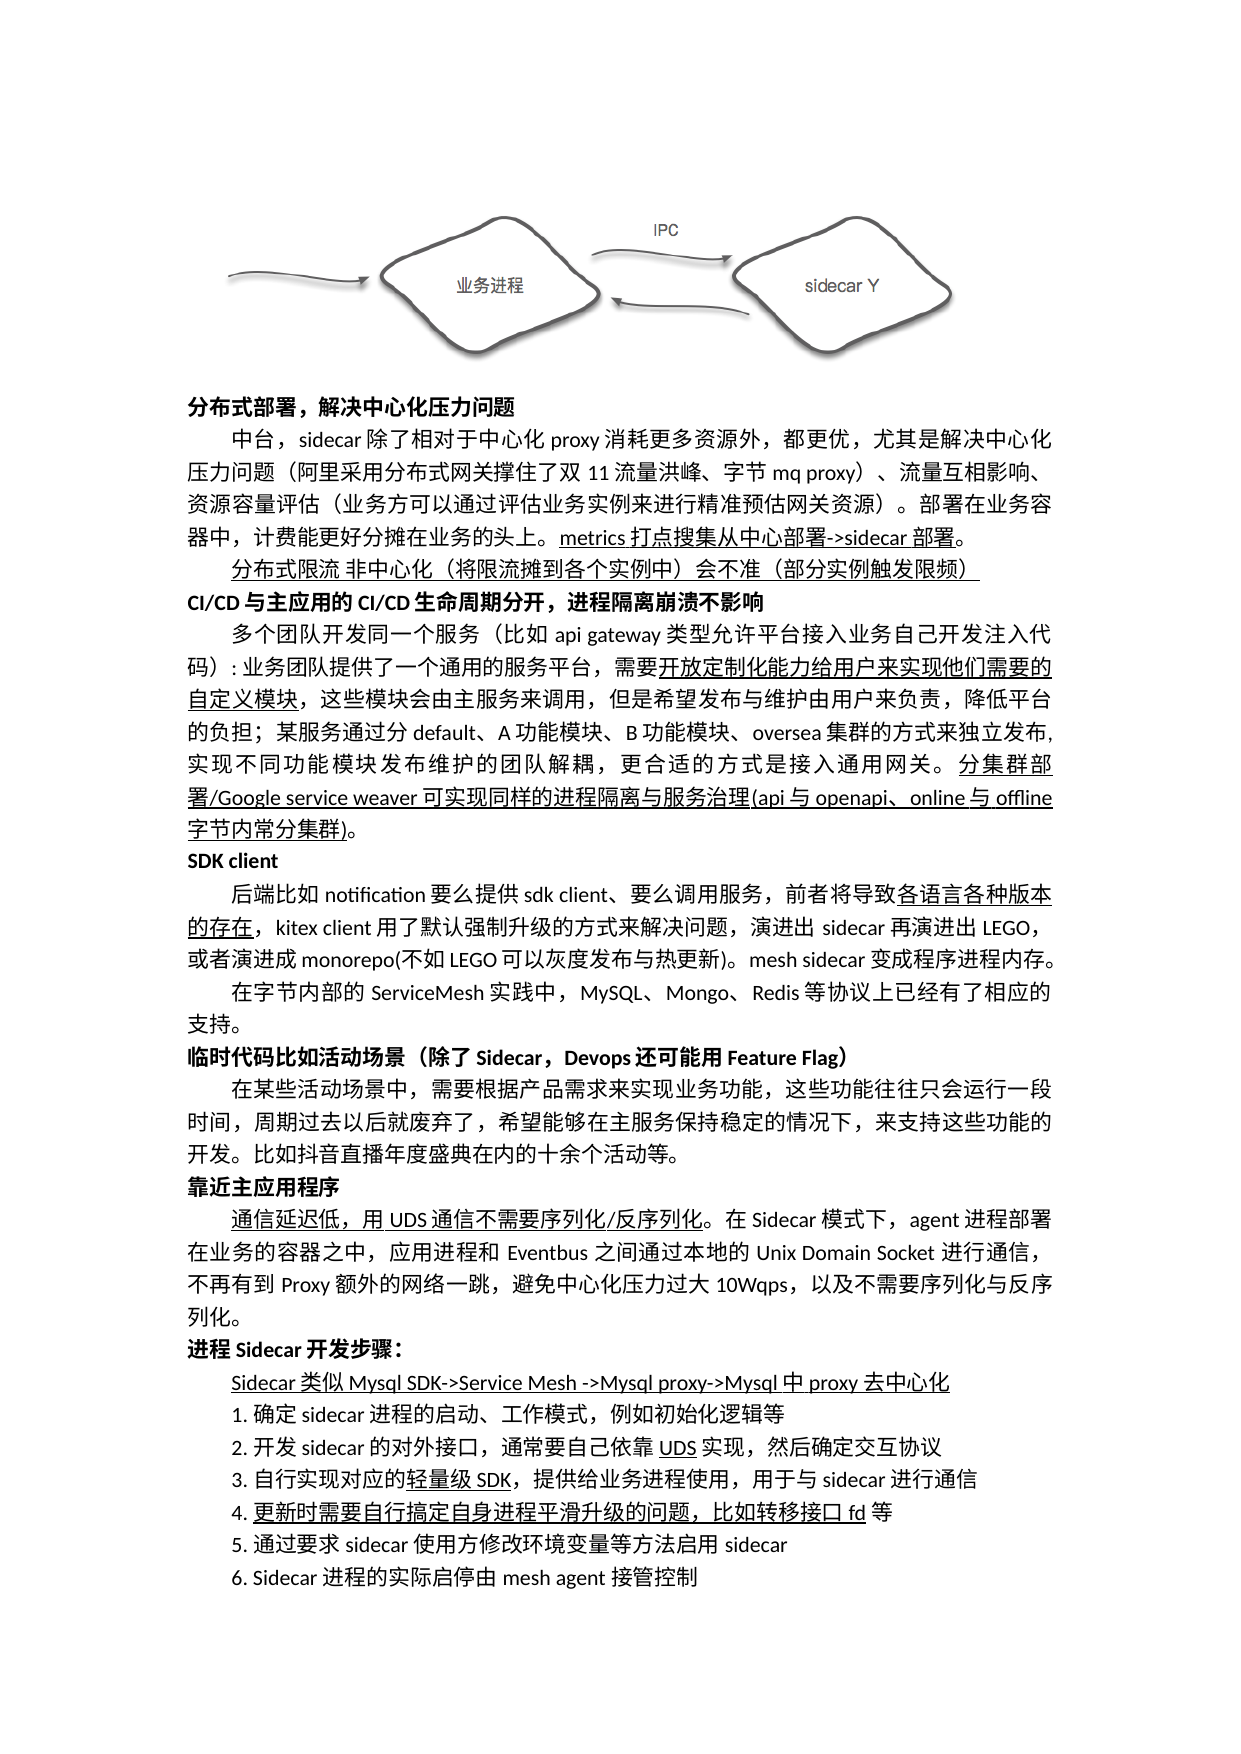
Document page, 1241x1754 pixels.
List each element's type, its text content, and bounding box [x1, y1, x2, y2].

text SDK client [187, 844, 1053, 877]
text 靠近主应用程序 [187, 1169, 1053, 1202]
text 后端比如notification要么提供sdk client、要么调用服务，前者将导致各语言各种版本的存在，kitex client用了默认强制升级的方式来解决问题，演进出sidecar再演进出LEGO，或者演进成monorepo(不如LEGO可以灰度发布与热更新)。mesh sidecar变成程序进程内存。 [187, 877, 1053, 974]
text 在某些活动场景中，需要根据产品需求来实现业务功能，这些功能往往只会运行一段时间，周期过去以后就废弃了，希望能够在主服务保持稳定的情况下，来支持这些功能的开发。比如抖音直播年度盛典在内的十余个活动等。 [187, 1072, 1053, 1169]
text 2. 开发 sidecar 的对外接口，通常要自己依靠 UDS 实现，然后确定交互协议 [231, 1429, 1053, 1462]
text 多个团队开发同一个服务（比如api gateway类型允许平台接入业务自己开发注入代码）: 业务团队提供了一个通用的服务平台，需要开放定制化能力给用户来实现他们需要的自定义模块，这些模块会由主服务来调用，但是希望发布与维护由用户来负责，降低平台的负担；某服务通过分default、A功能模块、B功能模块、oversea集群的方式来独立发布, 实现不同功能模块发布维护的团队解耦，更合适的方式是接入通用网关。分集群部署/Google service weaver可实现同样的进程隔离与服务治理(api与openapi、online与offline字节内常分集群)。 [187, 617, 1053, 844]
text 临时代码比如活动场景（除了Sidecar，Devops还可能用Feature Flag） [187, 1039, 1053, 1072]
text 进程Sidecar开发步骤： [187, 1332, 1053, 1364]
text 中台，sidecar除了相对于中心化proxy消耗更多资源外，都更优，尤其是解决中心化压力问题（阿里采用分布式网关撑住了双 11 流量洪峰、字节mq proxy）、流量互相影响、资源容量评估（业务方可以通过评估业务实例来进行精准预估网关资源）。部署在业务容器中，计费能更好分摊在业务的头上。metrics打点搜集从中心部署->sidecar部署。 [187, 422, 1053, 552]
text 5. 通过要求 sidecar 使用方修改环境变量等方法启用 sidecar [231, 1527, 1053, 1559]
text 在字节内部的ServiceMesh实践中，MySQL、Mongo、Redis等协议上已经有了相应的支持。 [187, 974, 1053, 1039]
picture [187, 162, 1053, 389]
text 4. 更新时需要自行搞定自身进程平滑升级的问题，比如转移接口 fd 等 [231, 1494, 1053, 1527]
text 分布式部署，解决中心化压力问题 [187, 389, 1053, 422]
text 分布式限流 非中心化（将限流摊到各个实例中）会不准（部分实例触发限频） [187, 552, 1053, 584]
text 6. Sidecar 进程的实际启停由 mesh agent 接管控制 [231, 1559, 1053, 1592]
text 通信延迟低，用UDS通信不需要序列化/反序列化。在 Sidecar 模式下，agent 进程部署在业务的容器之中，应用进程和 Eventbus 之间通过本地的 Unix Domain Socket 进行通信，不再有到 Proxy 额外的网络一跳，避免中心化压力过大10Wqps，以及不需要序列化与反序列化。 [187, 1202, 1053, 1332]
text 3. 自行实现对应的轻量级 SDK，提供给业务进程使用，用于与 sidecar 进行通信 [231, 1462, 1053, 1494]
text CI/CD与主应用的CI/CD生命周期分开，进程隔离崩溃不影响 [187, 584, 1053, 617]
text Sidecar类似Mysql SDK->Service Mesh ->Mysql proxy->Mysql中proxy 去中心化 [187, 1364, 1053, 1397]
text 1. 确定 sidecar 进程的启动、工作模式，例如初始化逻辑等 [231, 1397, 1053, 1429]
